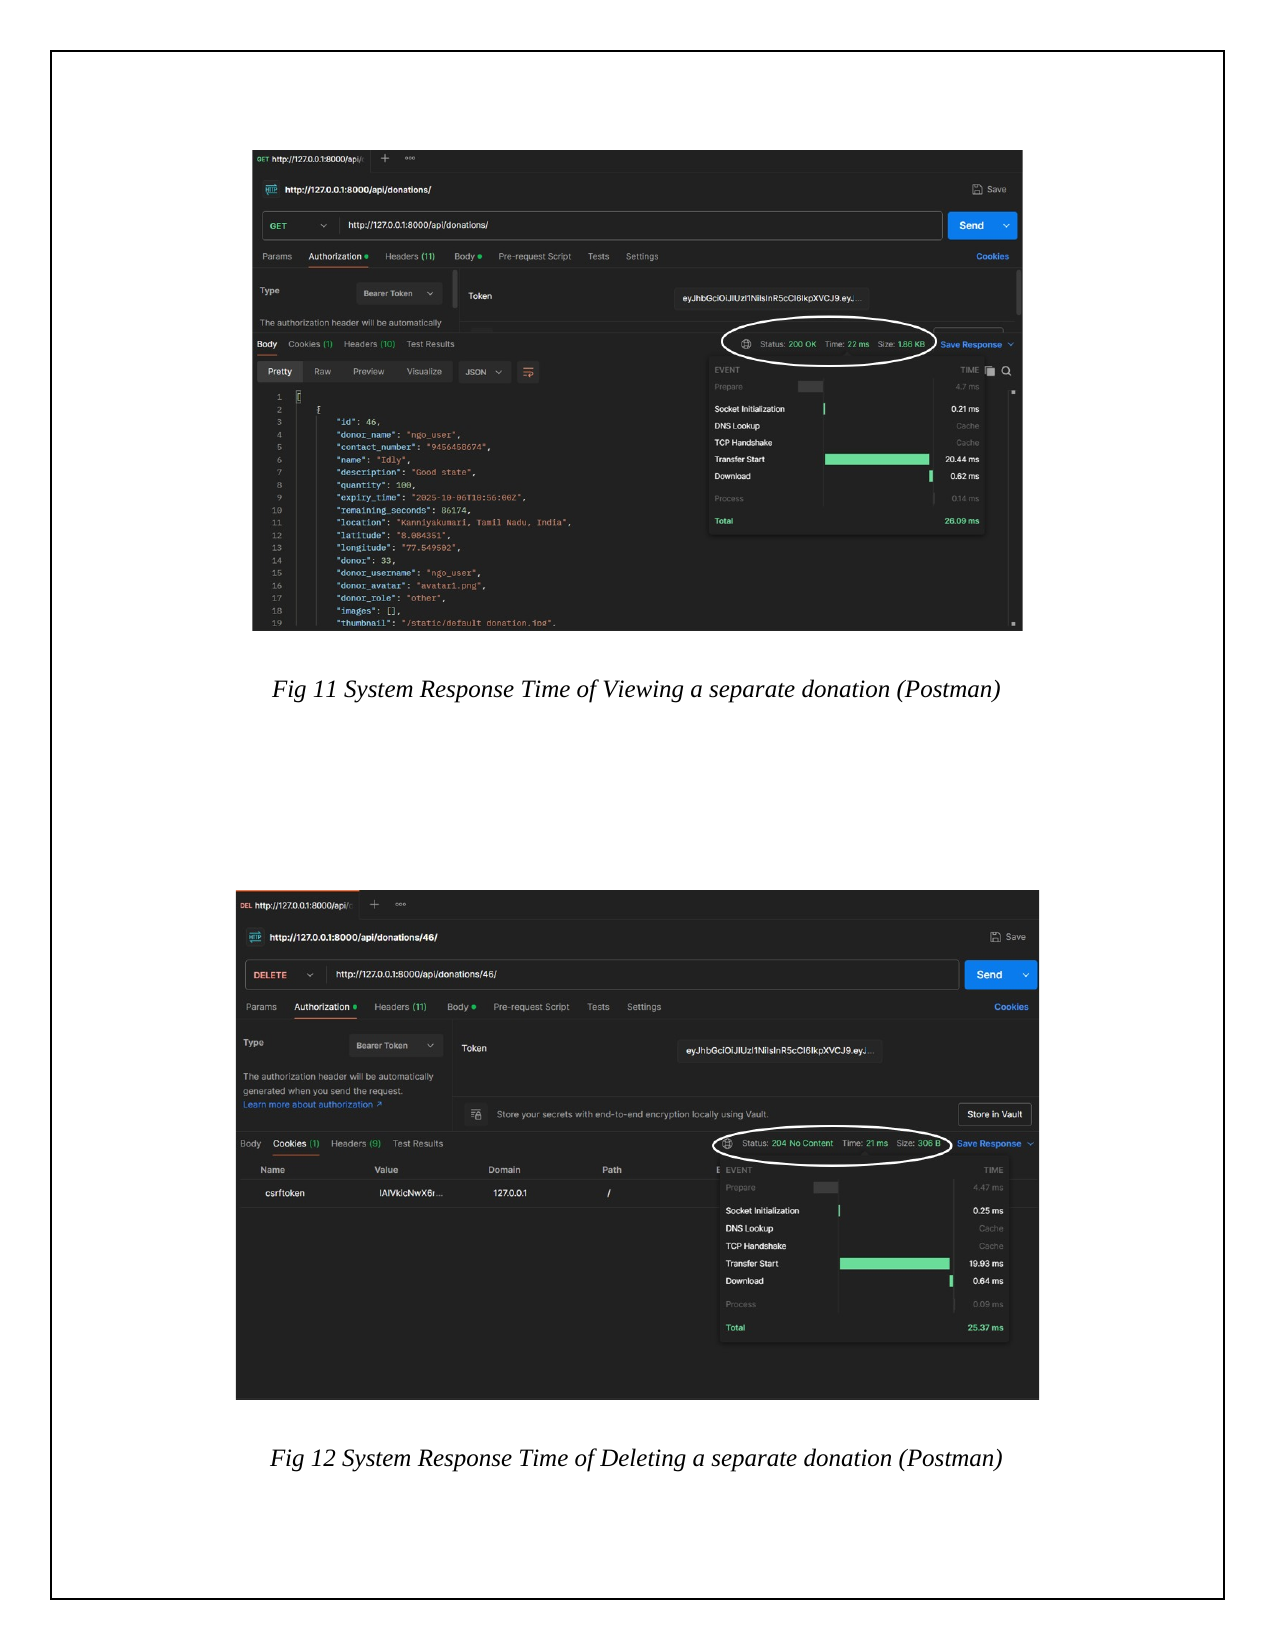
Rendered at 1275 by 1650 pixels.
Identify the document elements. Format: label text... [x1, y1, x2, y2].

picture [254, 150, 1021, 631]
picture [252, 746, 1023, 1227]
text Fig 10 System Response Time of Viewing all the donations (Postman) [112, 674, 1162, 703]
text Fig 11 System Response Time of Viewing a separate donation (Postman) [112, 1270, 1162, 1299]
